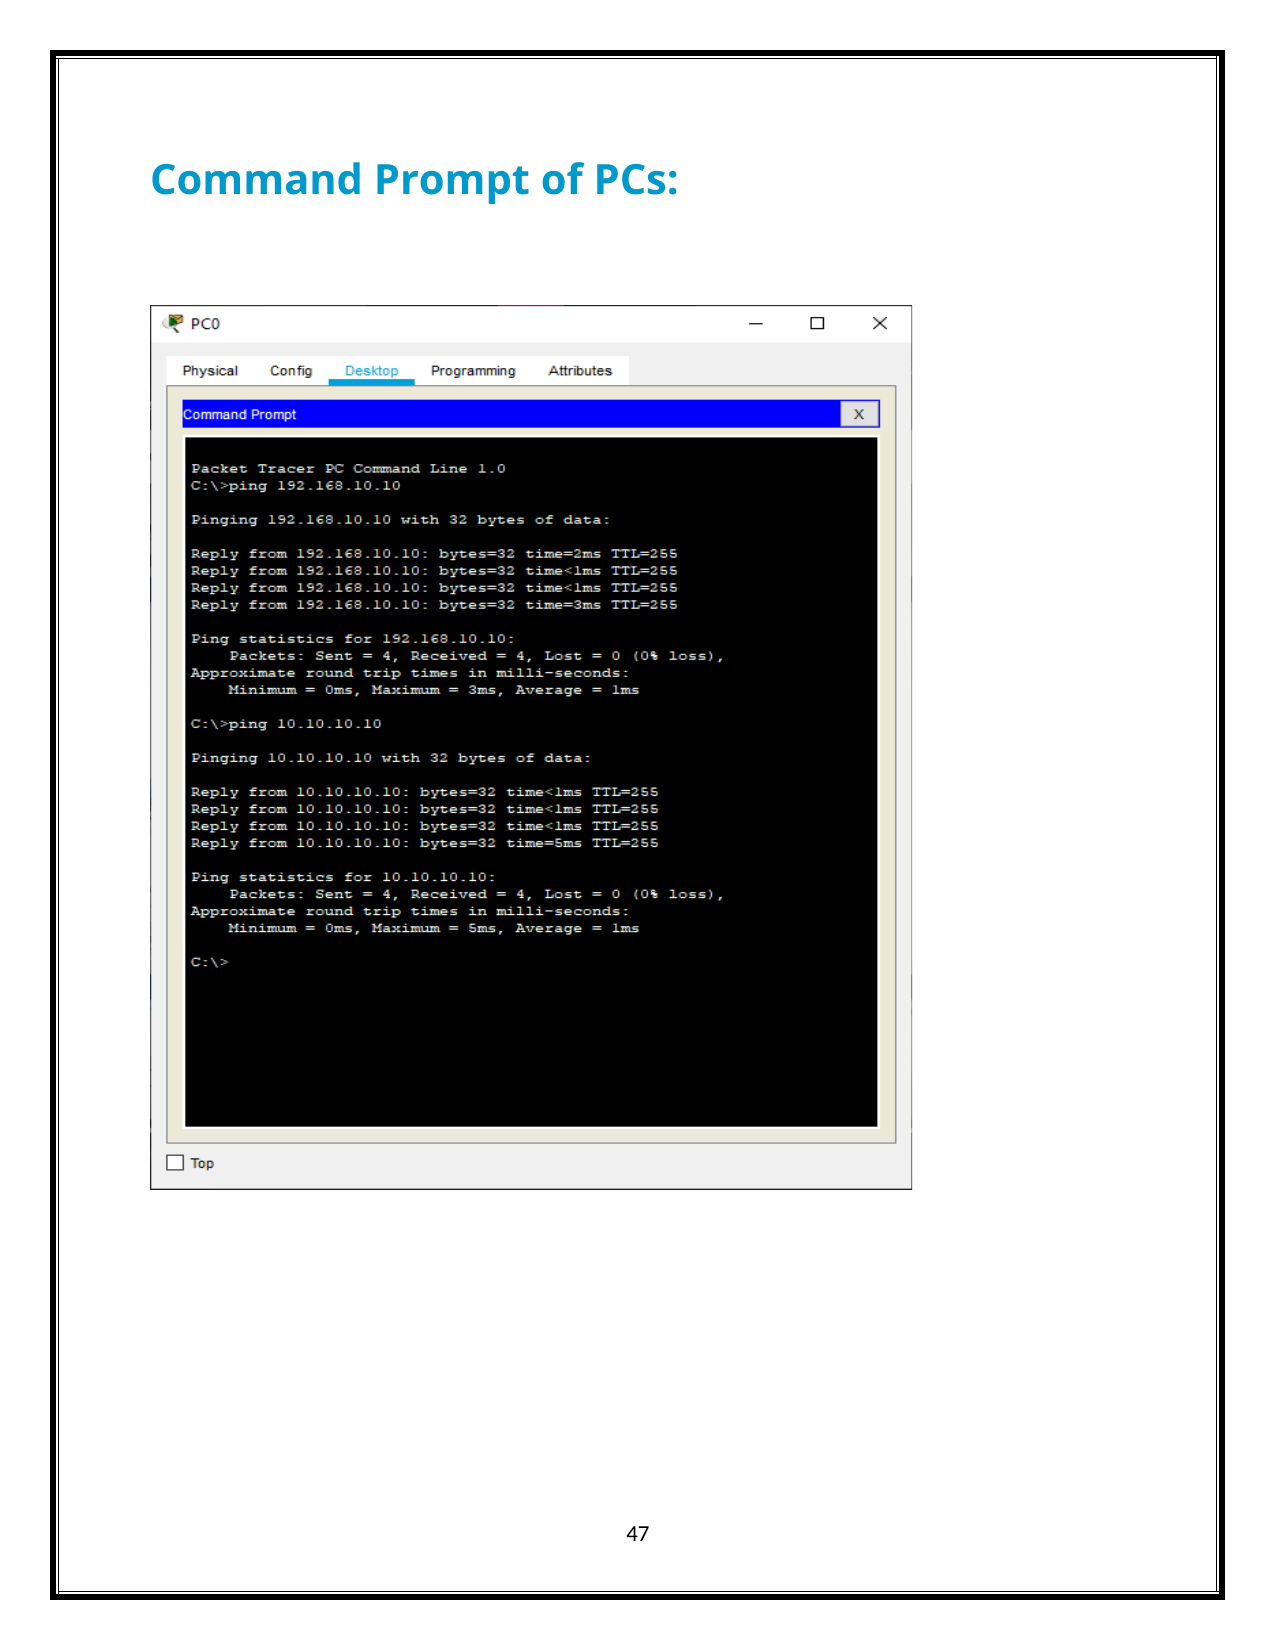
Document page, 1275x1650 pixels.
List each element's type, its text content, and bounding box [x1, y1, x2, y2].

text Command Prompt of PCs: [150, 150, 1125, 207]
picture [150, 305, 913, 1190]
